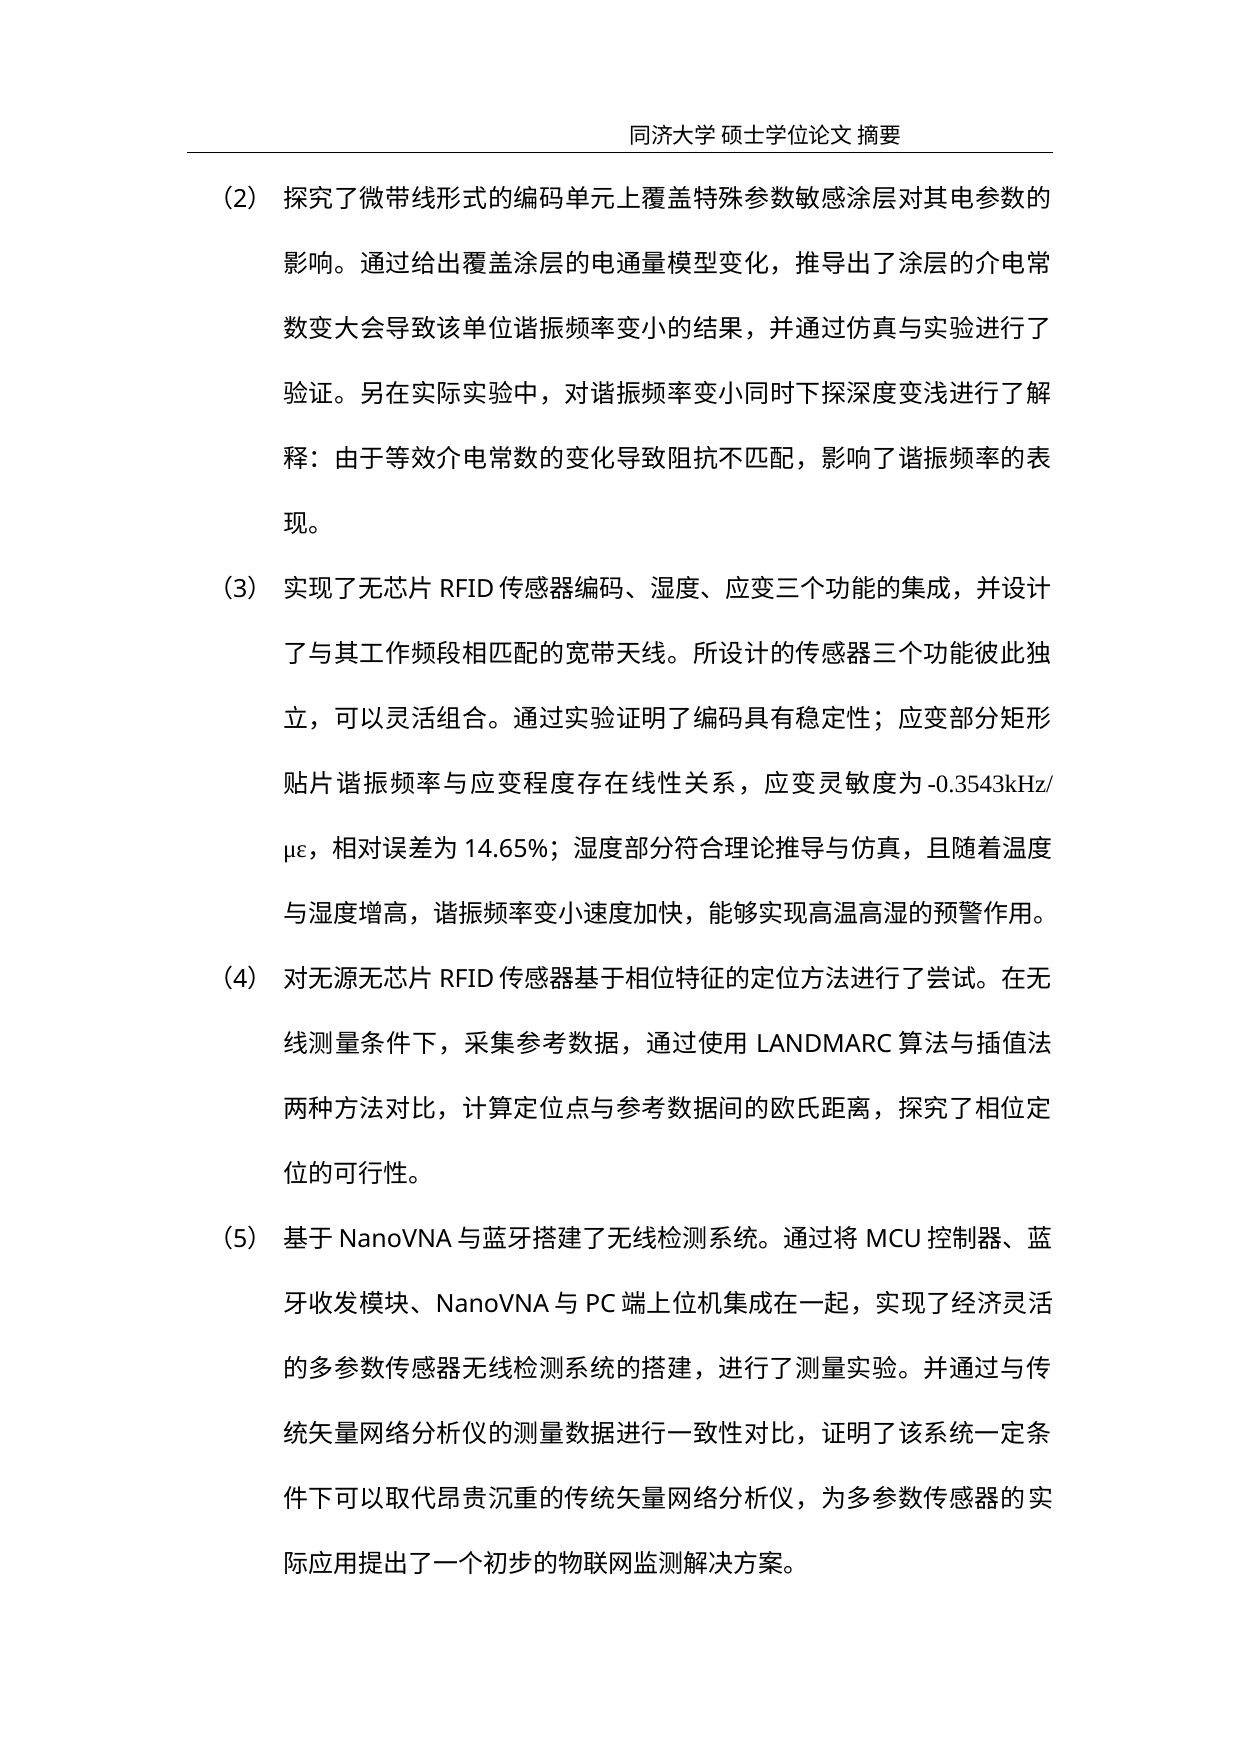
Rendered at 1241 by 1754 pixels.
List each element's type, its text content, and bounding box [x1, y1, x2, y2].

list 对无源无芯片RFID传感器基于相位特征的定位方法进行了尝试。在无线测量条件下，采集参考数据，通过使用LANDMARC算法与插值法两种方法对比，计算定位点与参考数据间的欧氏距离，探究了相位定位的可行性。 [208, 944, 1053, 1204]
list 探究了微带线形式的编码单元上覆盖特殊参数敏感涂层对其电参数的影响。通过给出覆盖涂层的电通量模型变化，推导出了涂层的介电常数变大会导致该单位谐振频率变小的结果，并通过仿真与实验进行了验证。另在实际实验中，对谐振频率变小同时下探深度变浅进行了解释：由于等效介电常数的变化导致阻抗不匹配，影响了谐振频率的表现。 [208, 164, 1053, 554]
list 基于NanoVNA与蓝牙搭建了无线检测系统。通过将MCU控制器、蓝牙收发模块、NanoVNA与PC端上位机集成在一起，实现了经济灵活的多参数传感器无线检测系统的搭建，进行了测量实验。并通过与传统矢量网络分析仪的测量数据进行一致性对比，证明了该系统一定条件下可以取代昂贵沉重的传统矢量网络分析仪，为多参数传感器的实际应用提出了一个初步的物联网监测解决方案。 [208, 1204, 1053, 1594]
list 实现了无芯片RFID传感器编码、湿度、应变三个功能的集成，并设计了与其工作频段相匹配的宽带天线。所设计的传感器三个功能彼此独立，可以灵活组合。通过实验证明了编码具有稳定性；应变部分矩形贴片谐振频率与应变程度存在线性关系，应变灵敏度为-0.3543kHz/με，相对误差为14.65%；湿度部分符合理论推导与仿真，且随着温度与湿度增高，谐振频率变小速度加快，能够实现高温高湿的预警作用。 [208, 554, 1053, 944]
